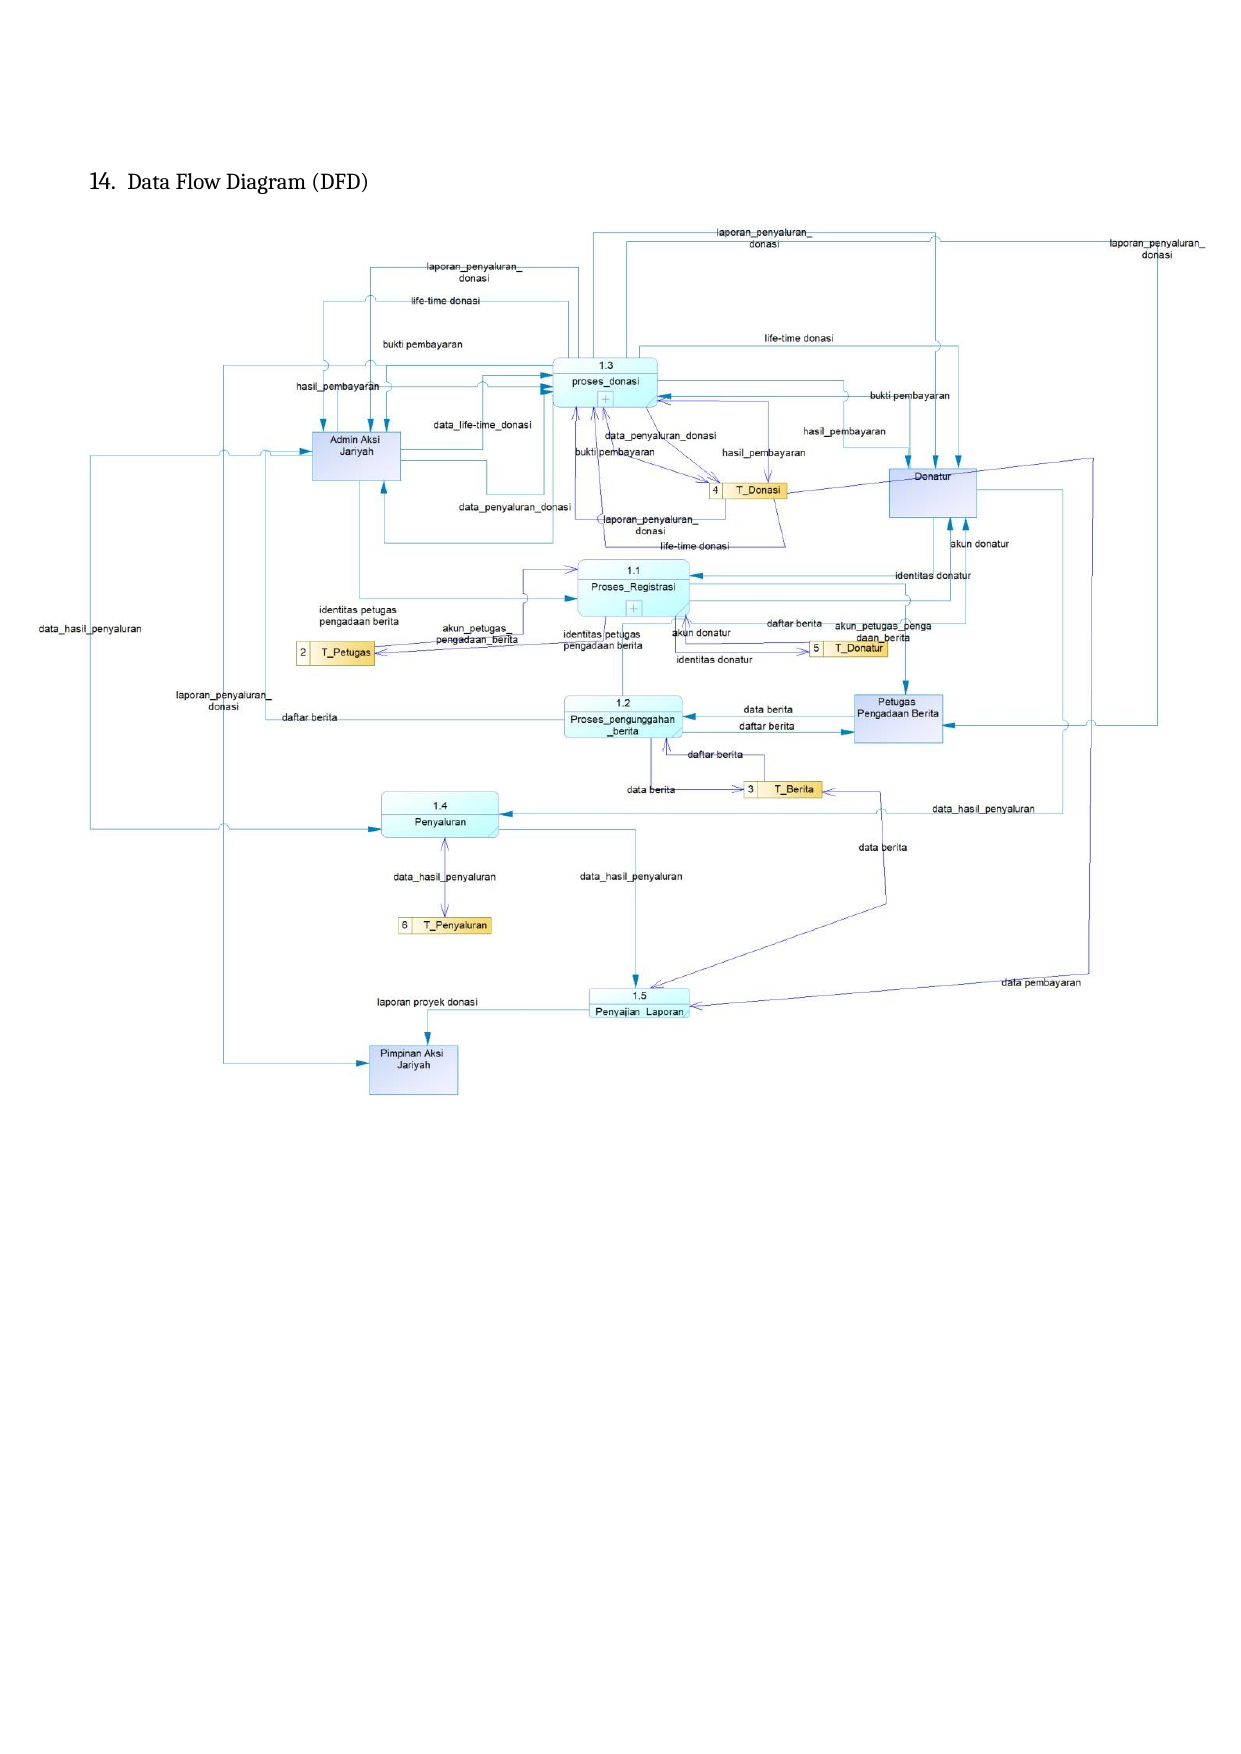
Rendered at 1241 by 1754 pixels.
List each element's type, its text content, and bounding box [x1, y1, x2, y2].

list Data Flow Diagram (DFD) [89, 167, 1163, 195]
picture [36, 226, 1206, 1096]
